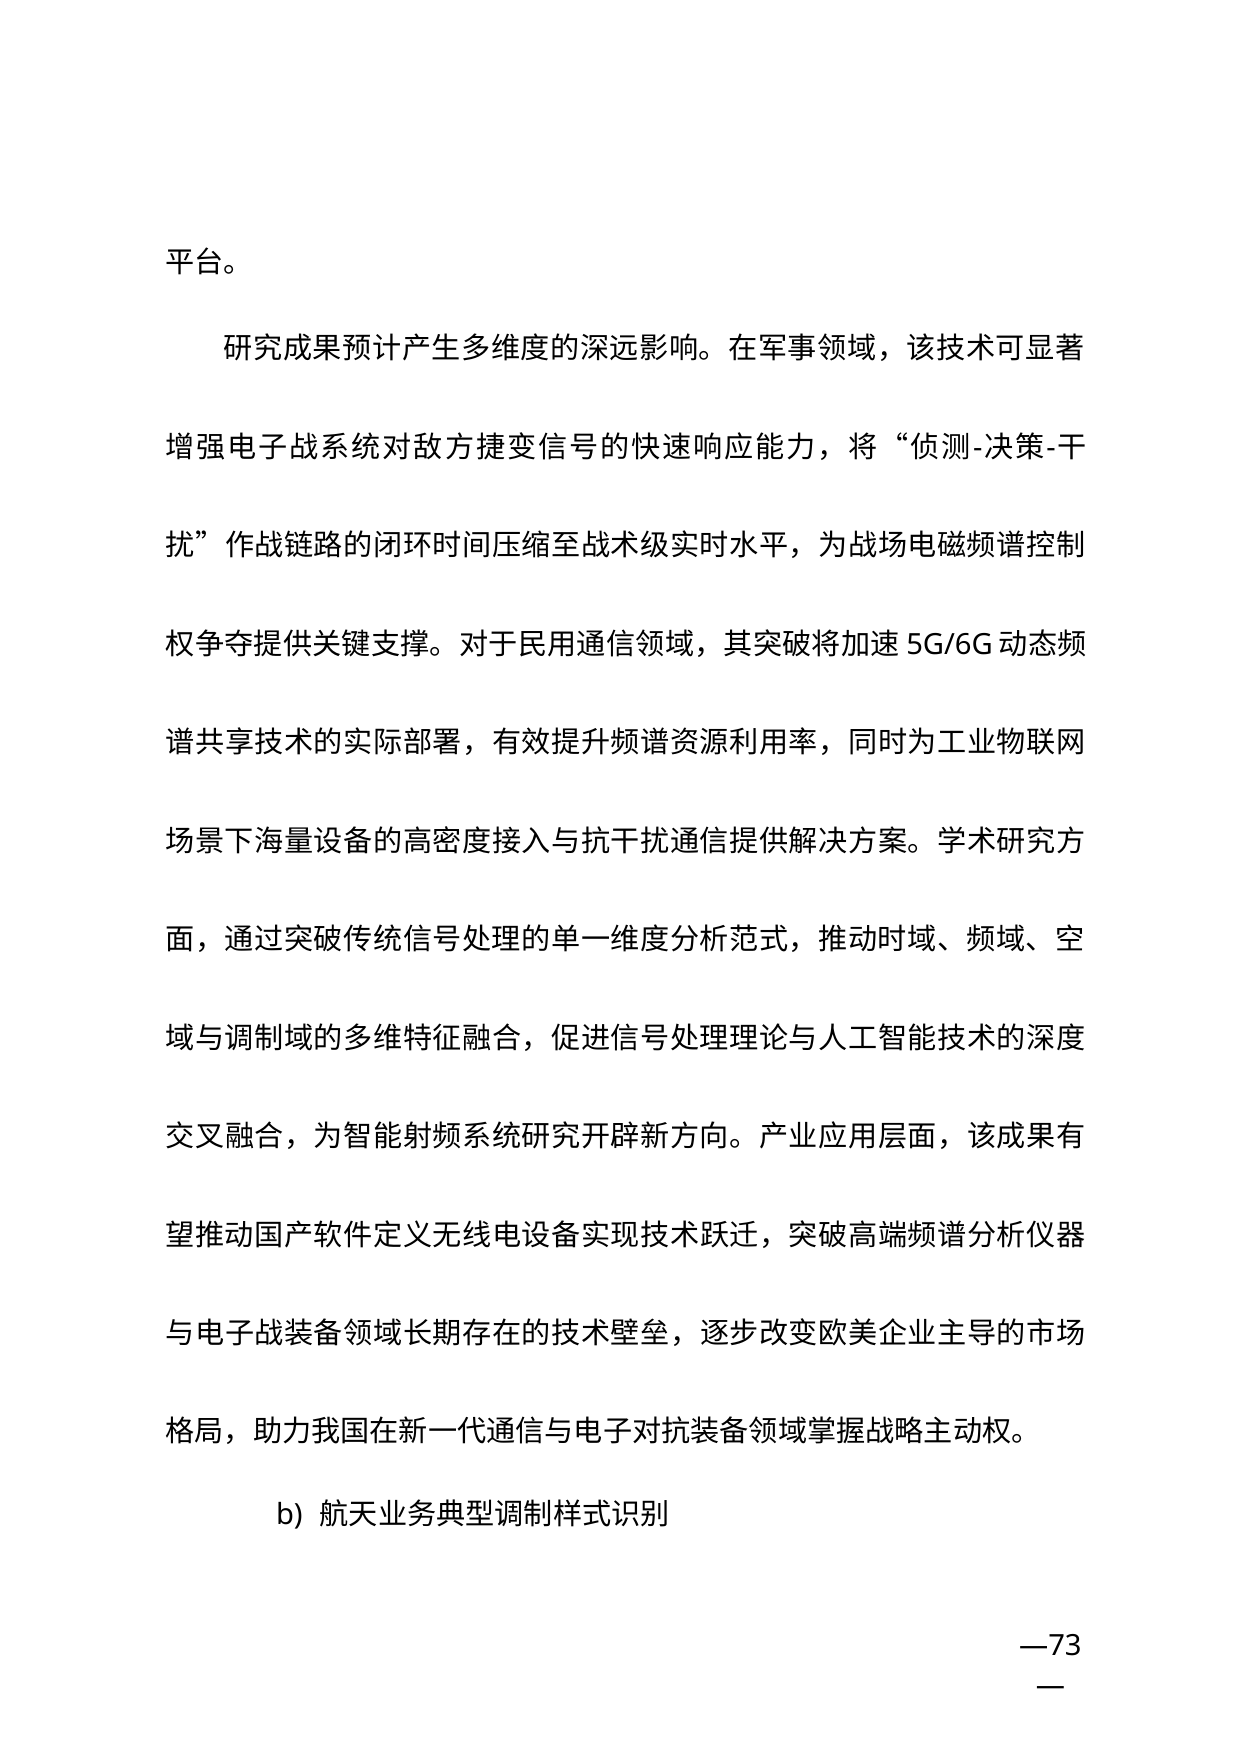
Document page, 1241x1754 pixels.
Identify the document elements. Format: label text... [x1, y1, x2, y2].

list 航天业务典型调制样式识别 [276, 1483, 1087, 1535]
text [165, 227, 1087, 292]
text 研究成果预计产生多维度的深远影响。在军事领域，该技术可显著增强电子战系统对敌方捷变信号的快速响应能力，将“侦测-决策-干扰”作战链路的闭环时间压缩至战术级实时水平，为战场电磁频谱控制权争夺提供关键支撑。对于民用通信领域，其突破将加速5G/6G动态频谱共享技术的实际部署，有效提升频谱资源利用率，同时为工业物联网场景下海量设备的高密度接入与抗干扰通信提供解决方案。学术研究方面，通过突破传统信号处理的单一维度分析范式，推动时域、频域、空域与调制域的多维特征融合，促进信号处理理论与人工智能技术的深度交叉融合，为智能射频系统研究开辟新方向。产业应用层面，该成果有望推动国产软件定义无线电设备实现技术跃迁，突破高端频谱分析仪器与电子战装备领域长期存在的技术壁垒，逐步改变欧美企业主导的市场格局，助力我国在新一代通信与电子对抗装备领域掌握战略主动权。 [165, 313, 1087, 1462]
